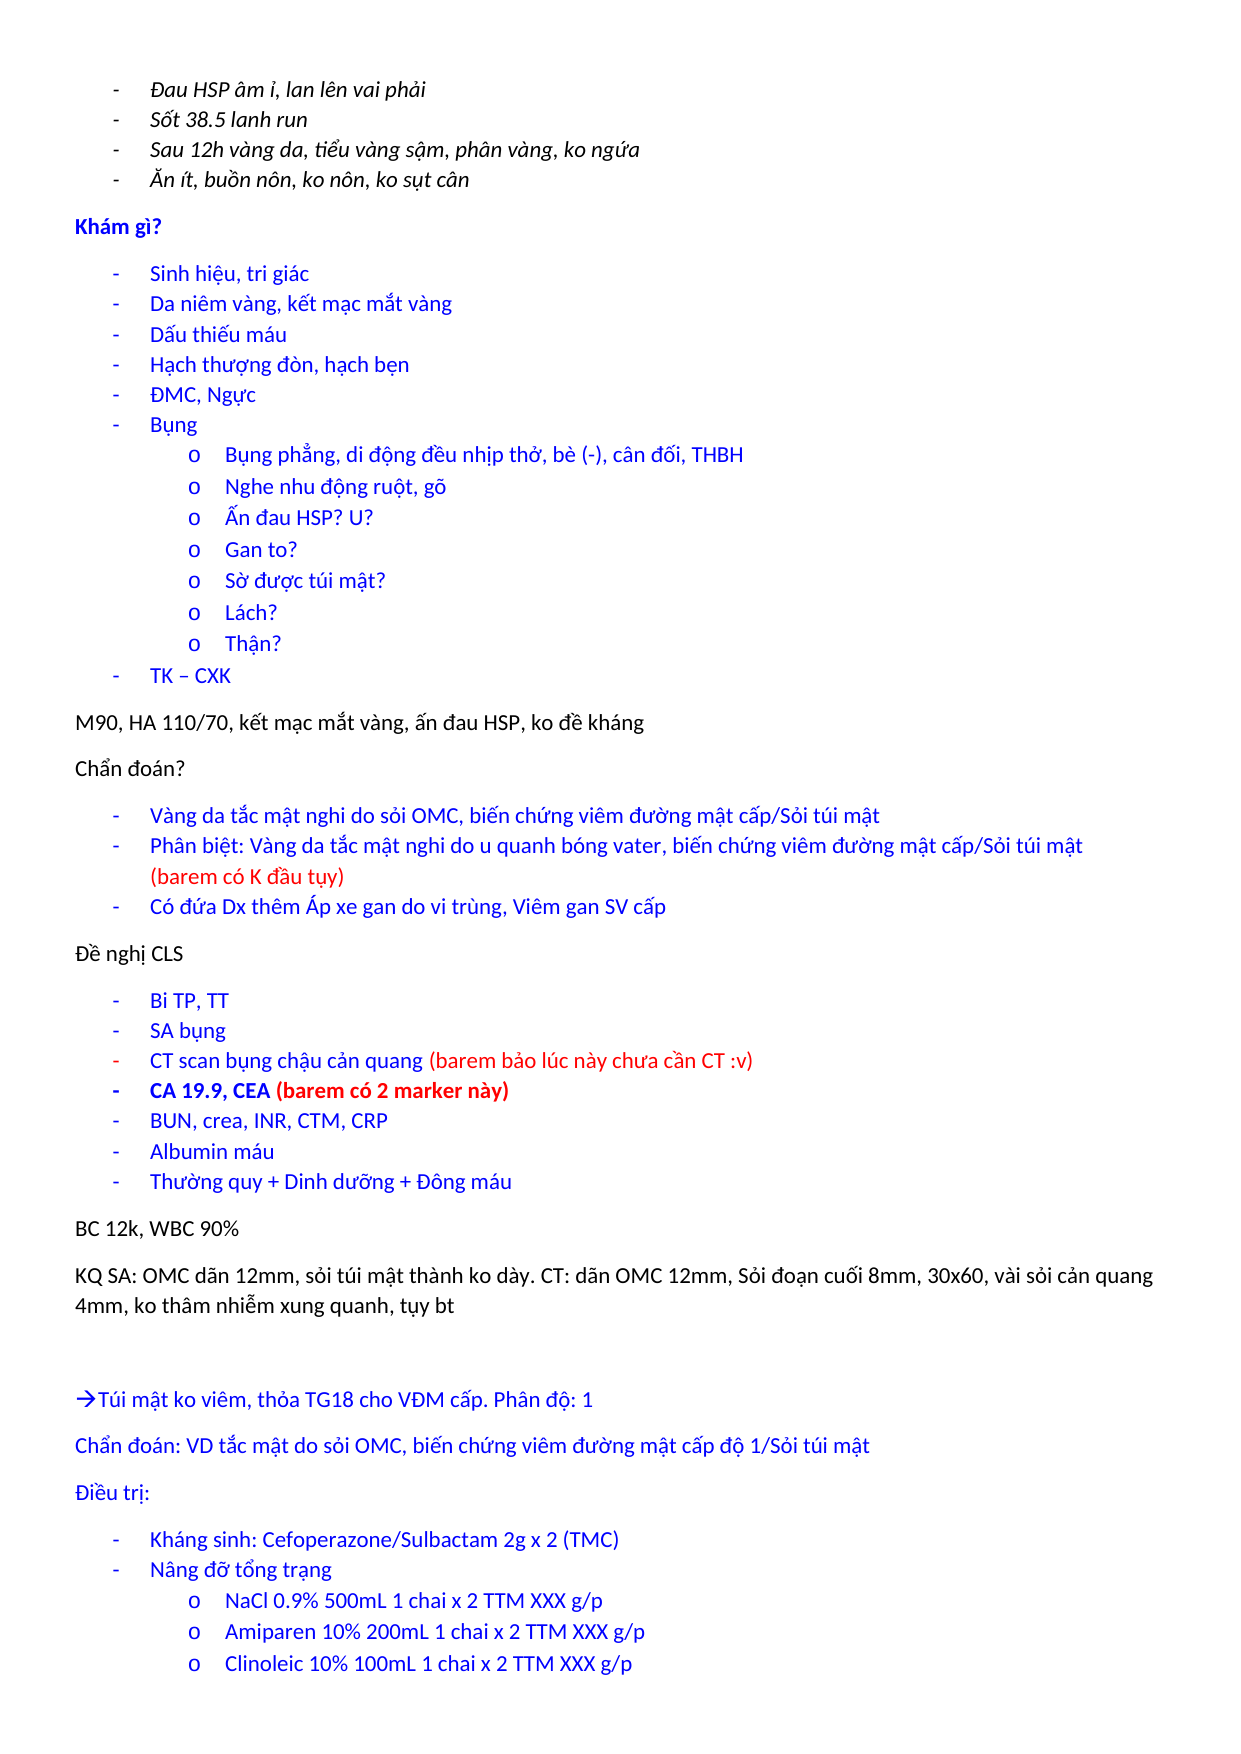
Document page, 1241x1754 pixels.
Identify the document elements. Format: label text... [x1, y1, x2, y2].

list Đau HSP âm ỉ, lan lên vai phải [112, 75, 1165, 103]
list Kháng sinh: Cefoperazone/Sulbactam 2g x 2 (TMC) [112, 1525, 1165, 1553]
list Gan to? [187, 535, 1165, 564]
list Nâng đỡ tổng trạng [112, 1556, 1165, 1584]
list NaCl 0.9% 500mL 1 chai x 2 TTM XXX g/p [187, 1586, 1165, 1615]
list ĐMC, Ngực [112, 380, 1165, 408]
list Da niêm vàng, kết mạc mắt vàng [112, 289, 1165, 318]
list Phân biệt: Vàng da tắc mật nghi do u quanh bóng vater, biến chứng viêm đường mật cấp/Sỏi túi mật (barem có K đầu tụy) [112, 832, 1165, 890]
list Albumin máu [112, 1137, 1165, 1165]
list Ăn ít, buồn nôn, ko nôn, ko sụt cân [112, 166, 1165, 194]
text Chẩn đoán? [75, 754, 1165, 783]
list Vàng da tắc mật nghi do sỏi OMC, biến chứng viêm đường mật cấp/Sỏi túi mật [112, 801, 1165, 829]
text Túi mật ko viêm, thỏa TG18 cho VĐM cấp. Phân độ: 1 [75, 1385, 1165, 1413]
text Điều trị: [75, 1478, 1165, 1507]
text Đề nghị CLS [75, 939, 1165, 967]
list Thận? [187, 629, 1165, 658]
list CA 19.9, CEA (barem có 2 marker này) [112, 1076, 1165, 1104]
list BUN, crea, INR, CTM, CRP [112, 1107, 1165, 1135]
list Bụng [112, 410, 1165, 438]
list Sốt 38.5 lanh run [112, 105, 1165, 133]
text BC 12k, WBC 90% [75, 1214, 1165, 1242]
list Hạch thượng đòn, hạch bẹn [112, 350, 1165, 378]
list Bi TP, TT [112, 986, 1165, 1014]
text Khám gì? [75, 212, 1165, 241]
list CT scan bụng chậu cản quang (barem bảo lúc này chưa cần CT :v) [112, 1046, 1165, 1074]
list Ấn đau HSP? U? [187, 503, 1165, 533]
text M90, HA 110/70, kết mạc mắt vàng, ấn đau HSP, ko đề kháng [75, 708, 1165, 736]
list TK – CXK [112, 661, 1165, 689]
list Nghe nhu động ruột, gõ [187, 472, 1165, 501]
list Sinh hiệu, tri giác [112, 259, 1165, 287]
text Chẩn đoán: VD tắc mật do sỏi OMC, biến chứng viêm đường mật cấp độ 1/Sỏi túi mật [75, 1432, 1165, 1460]
list Clinoleic 10% 100mL 1 chai x 2 TTM XXX g/p [187, 1649, 1165, 1678]
list Amiparen 10% 200mL 1 chai x 2 TTM XXX g/p [187, 1617, 1165, 1646]
text KQ SA: OMC dãn 12mm, sỏi túi mật thành ko dày. CT: dãn OMC 12mm, Sỏi đoạn cuối 8mm, 30x60, vài sỏi cản quang 4mm, ko thâm nhiễm xung quanh, tụy bt [75, 1261, 1165, 1319]
list Dấu thiếu máu [112, 320, 1165, 348]
list Thường quy + Dinh dưỡng + Đông máu [112, 1167, 1165, 1195]
list Sau 12h vàng da, tiểu vàng sậm, phân vàng, ko ngứa [112, 135, 1165, 163]
list Lách? [187, 598, 1165, 627]
list SA bụng [112, 1016, 1165, 1044]
list Sờ được túi mật? [187, 566, 1165, 596]
list Bụng phẳng, di động đều nhịp thở, bè (-), cân đối, THBH [187, 441, 1165, 470]
list Có đứa Dx thêm Áp xe gan do vi trùng, Viêm gan SV cấp [112, 892, 1165, 920]
